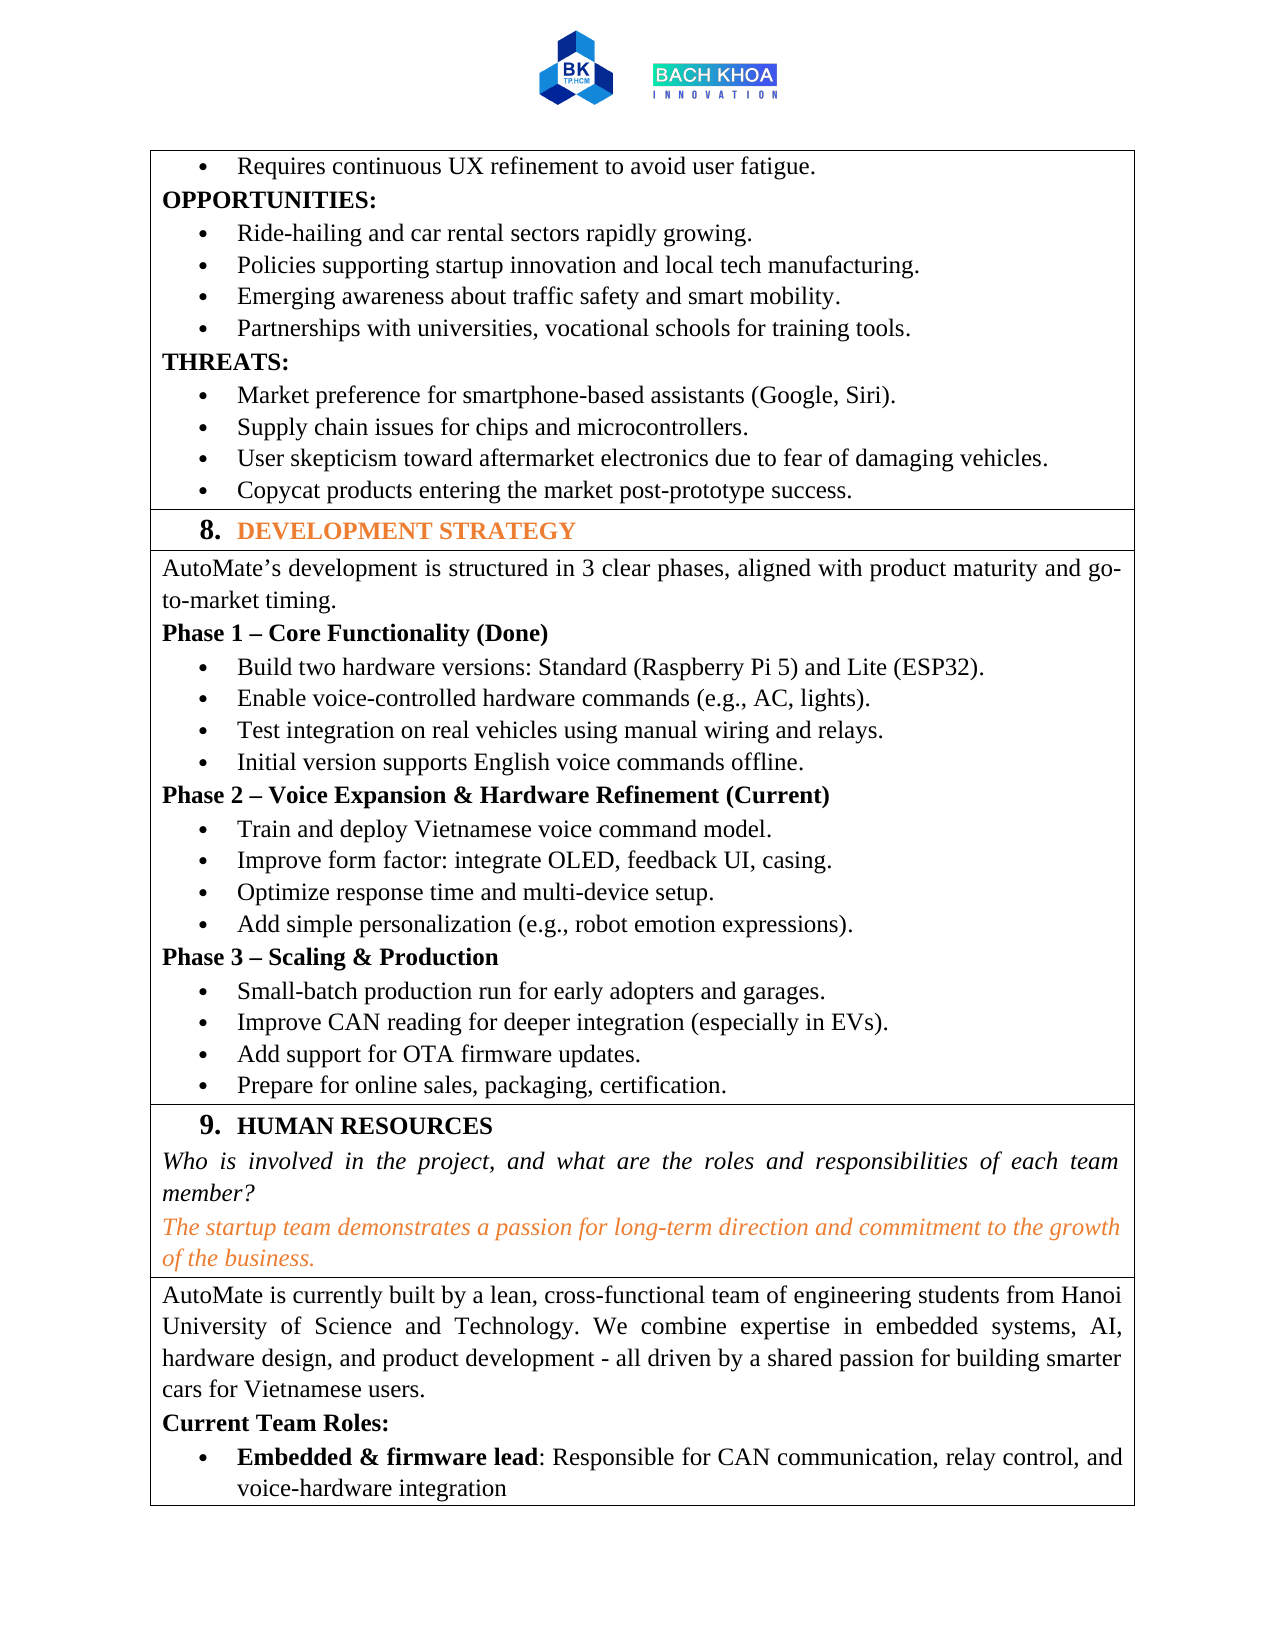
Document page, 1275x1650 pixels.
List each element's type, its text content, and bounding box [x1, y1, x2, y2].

table_cell DEVELOPMENT STRATEGY [151, 510, 1134, 550]
table_cell HUMAN RESOURCES Who is involved in the project, and what are the roles and responsibilities of each team member? The startup team demonstrates a passion for long-term direction and commitment to the growth of the business. [151, 1105, 1134, 1277]
picture [640, 4, 797, 147]
table_cell AutoMate’s development is structured in 3 clear phases, aligned with product maturity and go-to-market timing. Phase 1 – Core Functionality (Done) Build two hardware versions: Standard (Raspberry Pi 5) and Lite (ESP32). Enable voice-controlled hardware commands (e.g., AC, lights). Test integration on real vehicles using manual wiring and relays. Initial version supports English voice commands offline. Phase 2 – Voice Expansion & Hardware Refinement (Current) Train and deploy Vietnamese voice command model. Improve form factor: integrate OLED, feedback UI, casing. Optimize response time and multi-device setup. Add simple personalization (e.g., robot emotion expressions). Phase 3 – Scaling & Production Small-batch production run for early adopters and garages. Improve CAN reading for deeper integration (especially in EVs). Add support for OTA firmware updates. Prepare for online sales, packaging, certification. [151, 551, 1134, 1104]
picture [536, 26, 617, 109]
